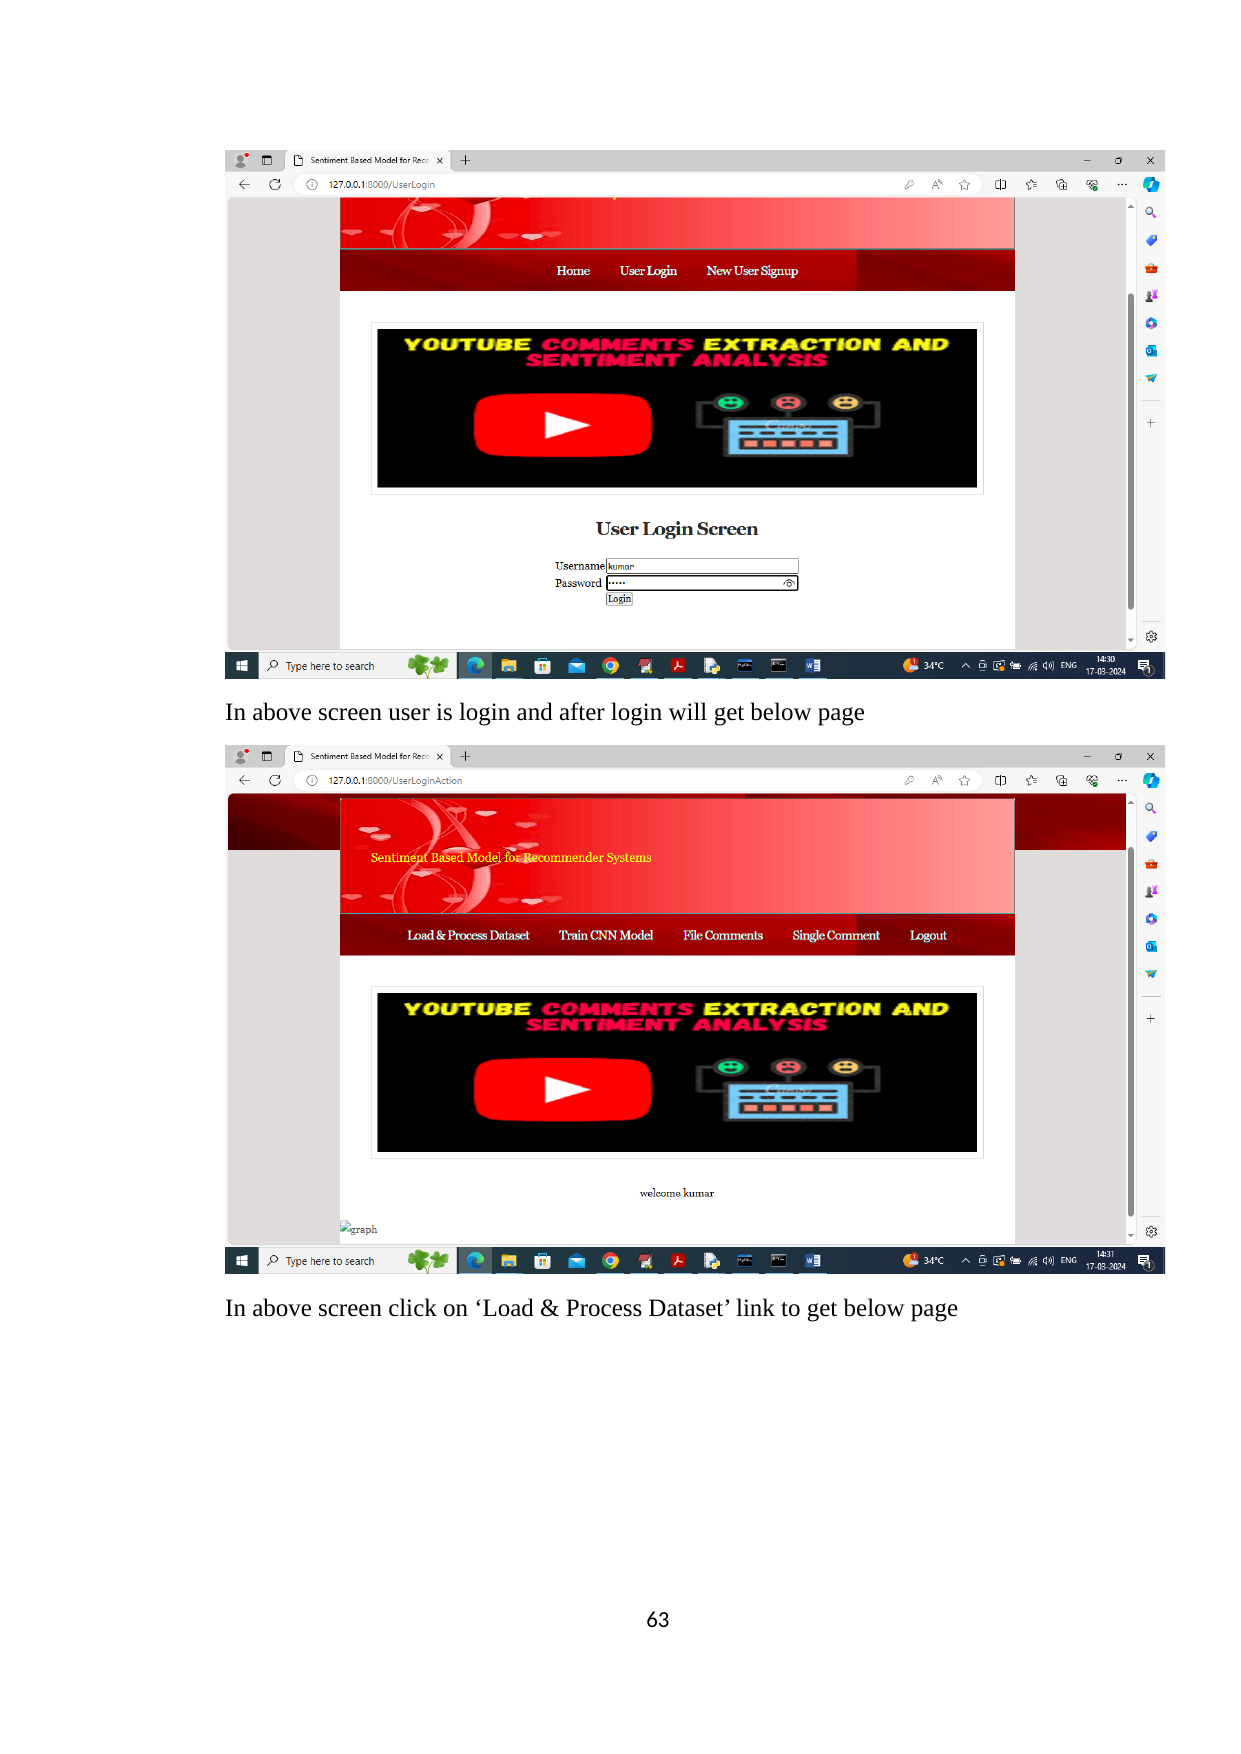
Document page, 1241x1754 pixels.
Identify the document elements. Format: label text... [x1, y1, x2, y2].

picture [225, 745, 1166, 1274]
text In above screen click on ‘Load & Process Dataset’ link to get below page [225, 1293, 1090, 1321]
picture [225, 150, 1166, 679]
text In above screen user is login and after login will get below page [225, 697, 1090, 726]
